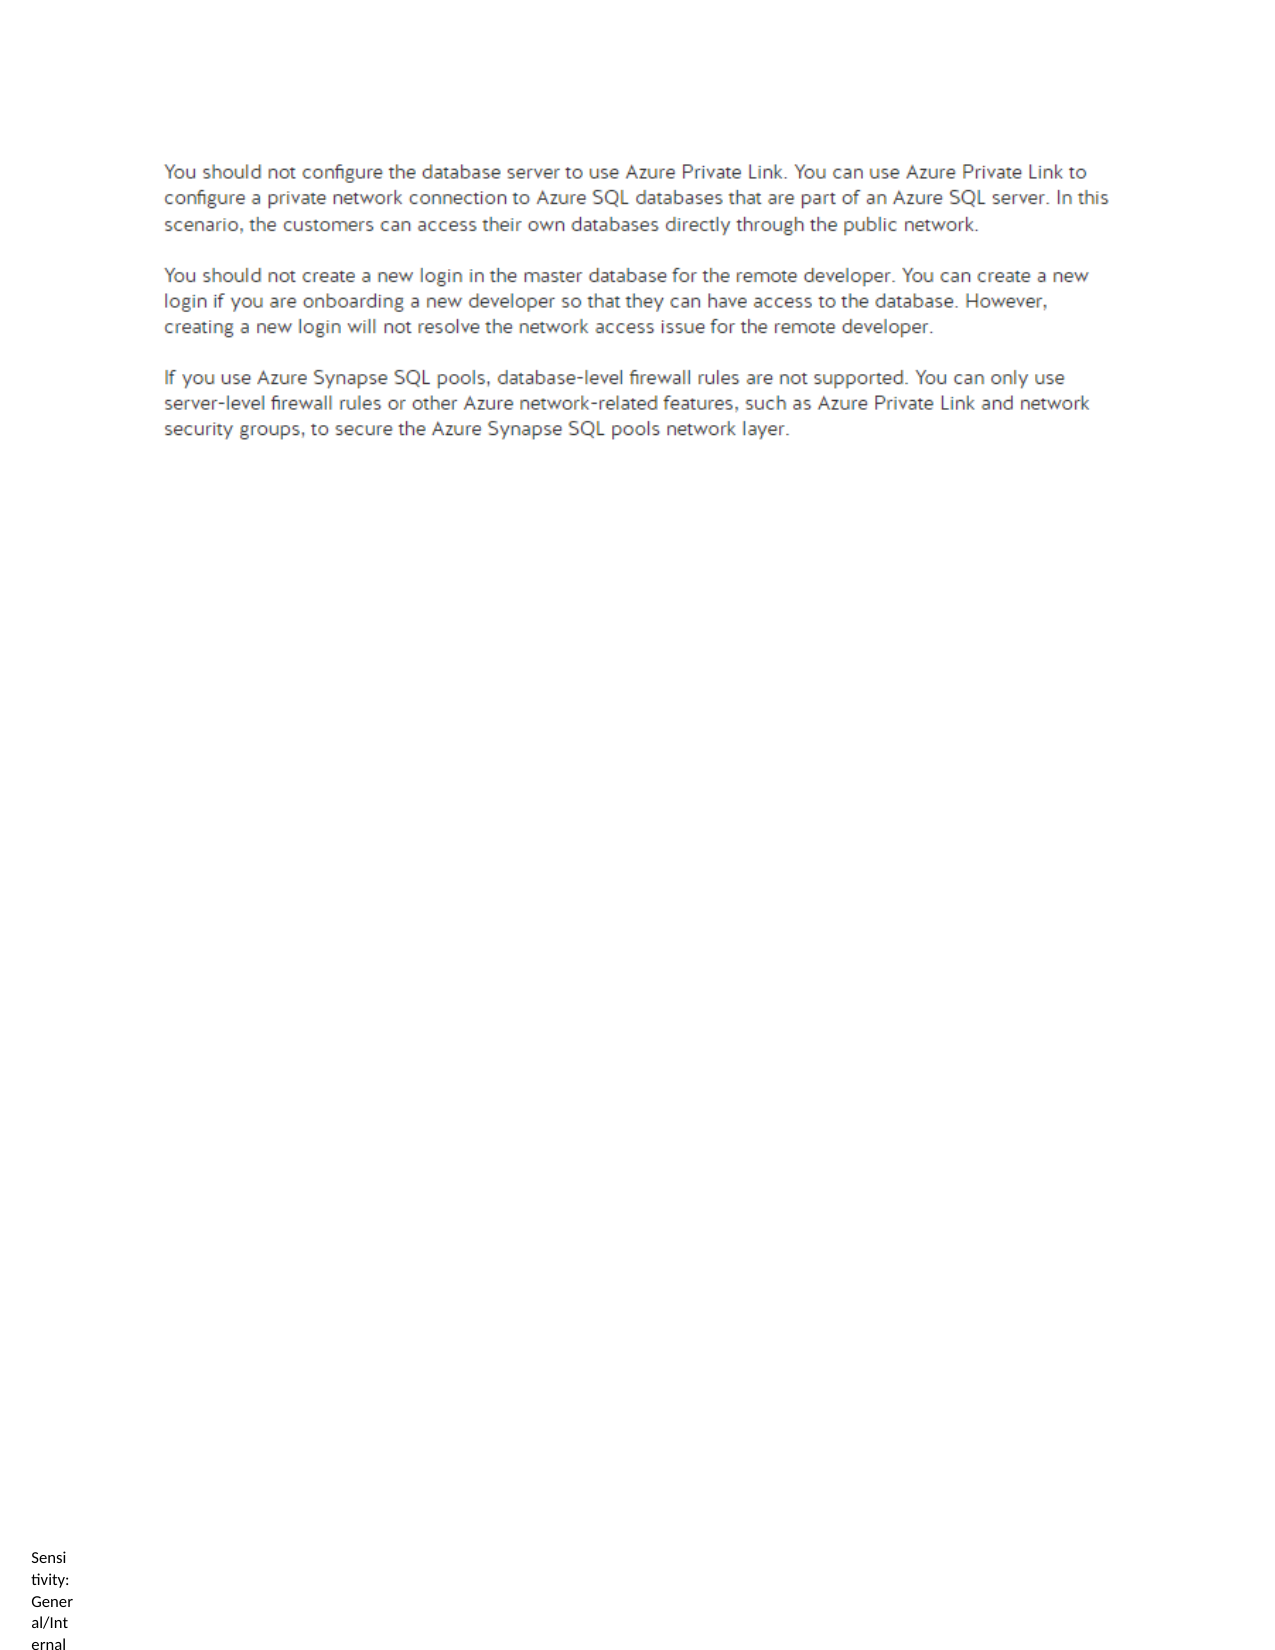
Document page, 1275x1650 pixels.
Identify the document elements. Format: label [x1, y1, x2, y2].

picture [150, 150, 1125, 451]
